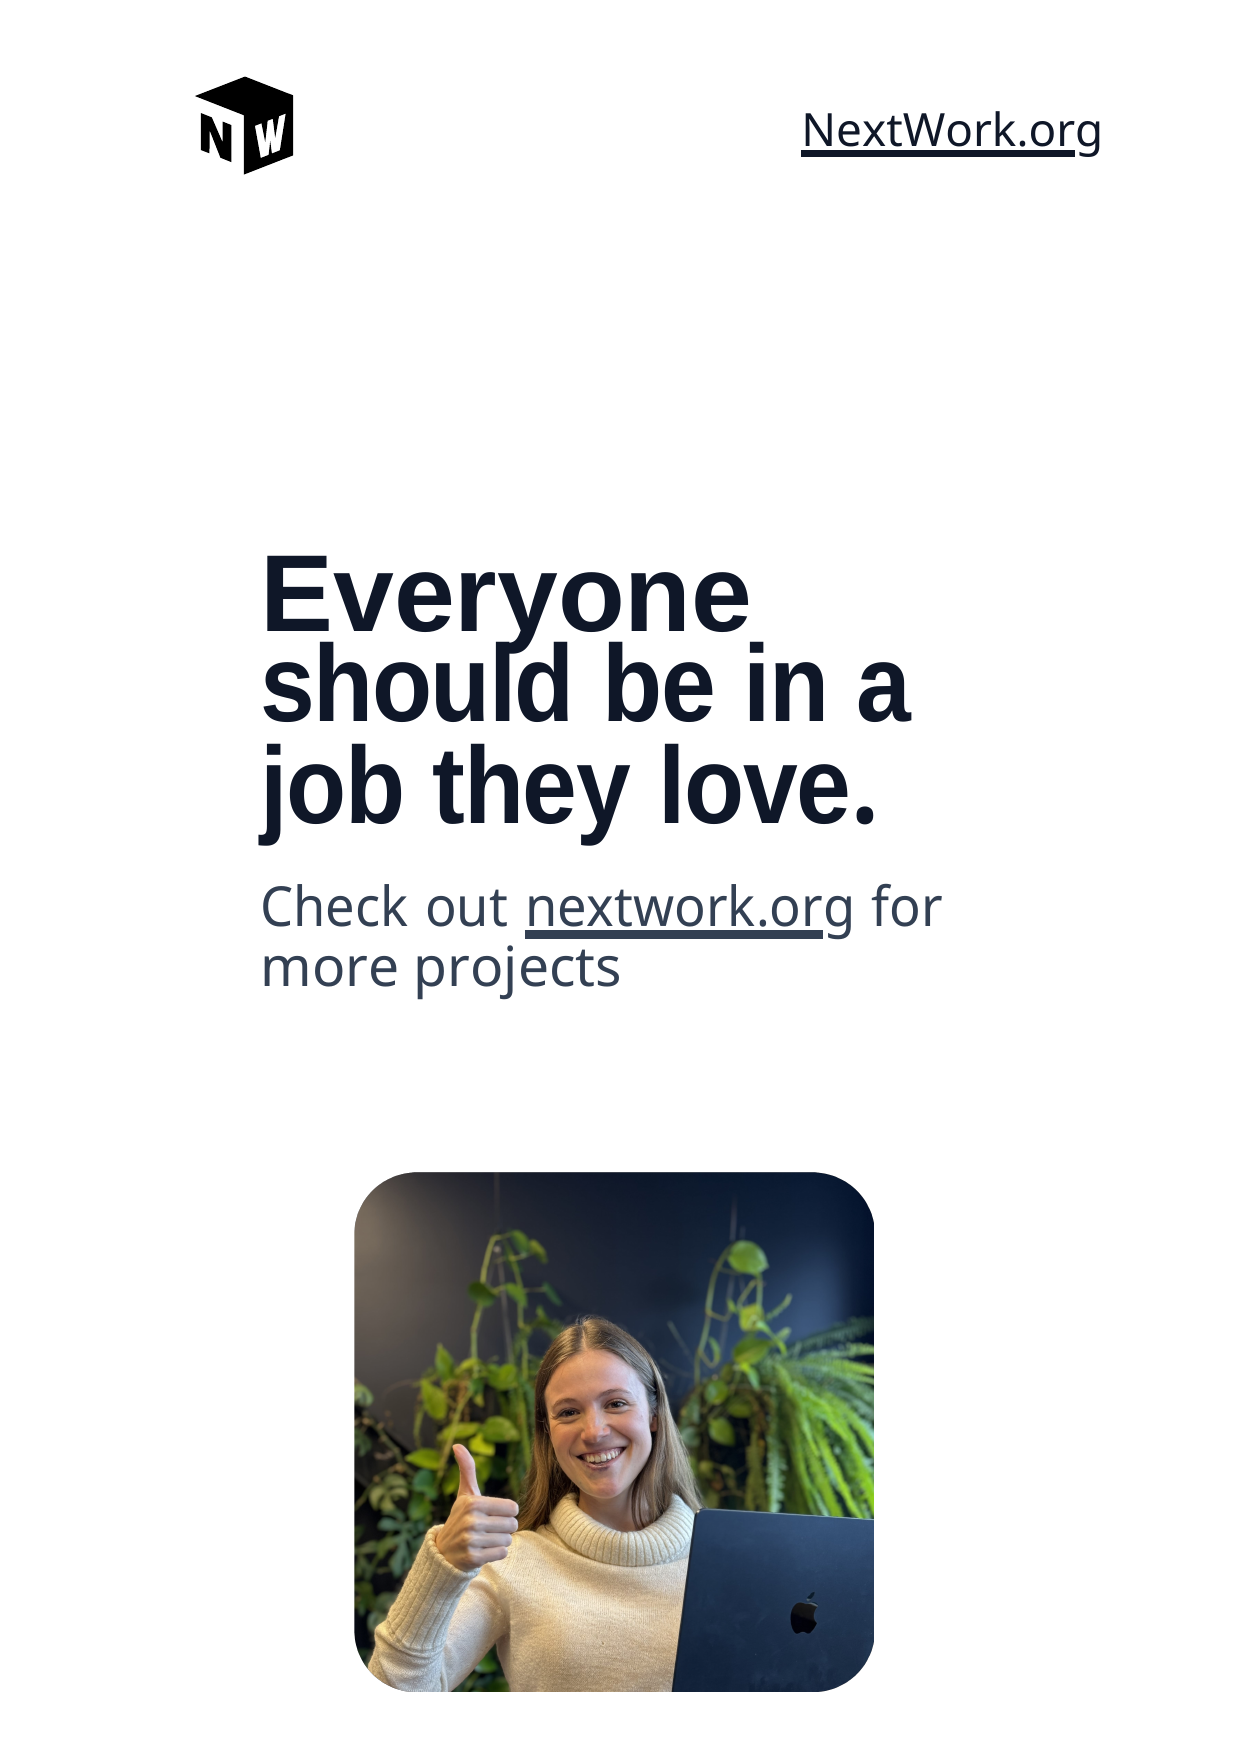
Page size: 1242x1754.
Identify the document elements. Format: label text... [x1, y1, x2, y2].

subtitle Everyone should be in a job they love. [260, 556, 1024, 856]
picture [354, 1172, 874, 1692]
text NextWork.org [801, 98, 1135, 160]
text Check out nextwork.org for more projects [260, 875, 1017, 1003]
